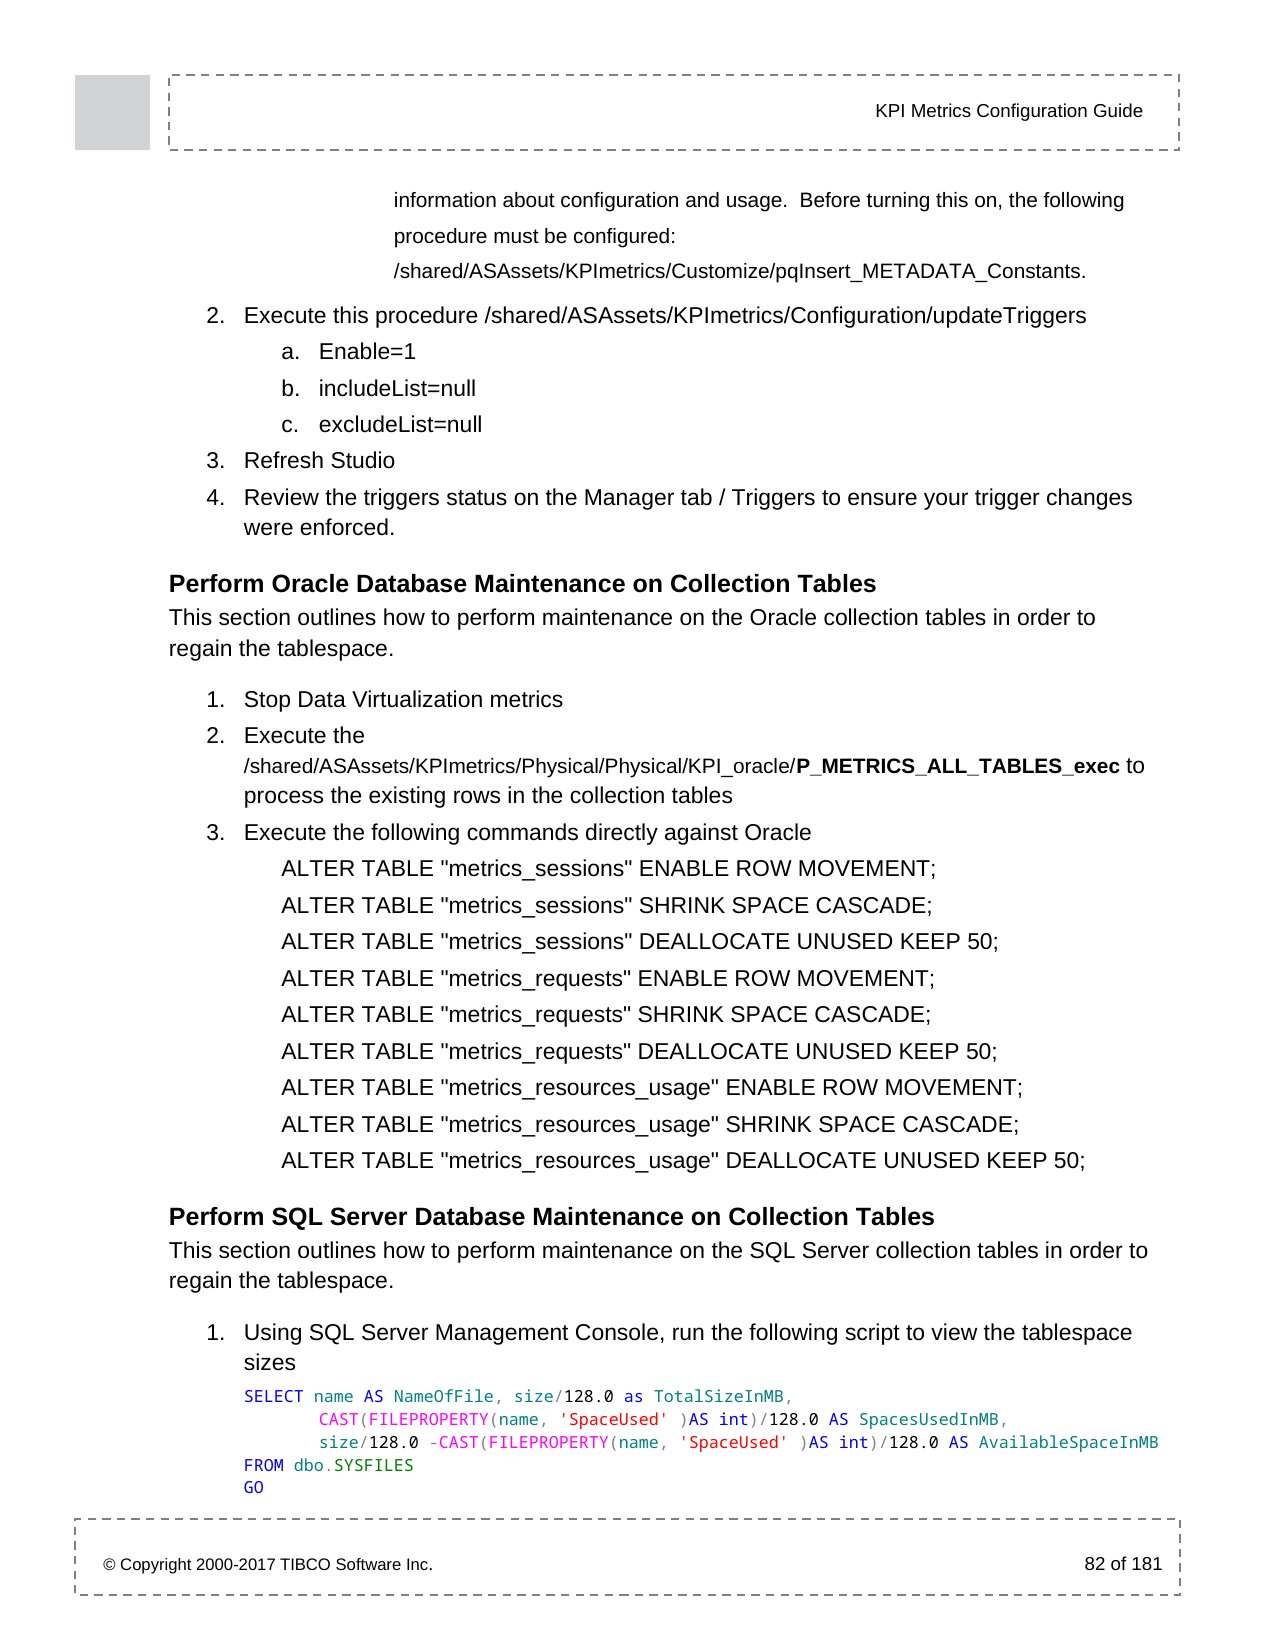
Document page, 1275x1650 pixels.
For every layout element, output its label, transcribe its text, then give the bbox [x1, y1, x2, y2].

text CAST(FILEPROPERTY(name, 'SpaceUsed' )AS int)/128.0 AS SpacesUsedInMB, [244, 1408, 1162, 1431]
text FROM dbo.SYSFILES [244, 1453, 1162, 1476]
text SELECT name AS NameOfFile, size/128.0 as TotalSizeInMB, [244, 1385, 1162, 1408]
text ALTER TABLE "metrics_requests" SHRINK SPACE CASCADE; [281, 1001, 1161, 1027]
text ALTER TABLE "metrics_sessions" ENABLE ROW MOVEMENT; [281, 855, 1161, 882]
text This section outlines how to perform maintenance on the SQL Server collection tables in order to regain the tablespace. [169, 1237, 1161, 1294]
list Refresh Studio [206, 447, 1161, 474]
subtitle Perform Oracle Database Maintenance on Collection Tables [169, 569, 1162, 598]
text GO [244, 1476, 1162, 1499]
list Review the triggers status on the Manager tab / Triggers to ensure your trigger changes were enforced. [206, 484, 1161, 540]
list Enable=1 [281, 338, 1161, 364]
text ALTER TABLE "metrics_resources_usage" DEALLOCATE UNUSED KEEP 50; [281, 1147, 1161, 1173]
list Execute the /shared/ASAssets/KPImetrics/Physical/Physical/KPI_oracle/P_METRICS_ALL_TABLES_exec to process the existing rows in the collection tables [206, 722, 1161, 809]
text ALTER TABLE "metrics_resources_usage" SHRINK SPACE CASCADE; [281, 1111, 1161, 1137]
subtitle Perform SQL Server Database Maintenance on Collection Tables [169, 1202, 1162, 1231]
text ALTER TABLE "metrics_sessions" SHRINK SPACE CASCADE; [281, 892, 1161, 918]
list Using SQL Server Management Console, run the following script to view the tablespace sizes [206, 1318, 1161, 1375]
text ALTER TABLE "metrics_requests" ENABLE ROW MOVEMENT; [281, 965, 1161, 991]
text ALTER TABLE "metrics_requests" DEALLOCATE UNUSED KEEP 50; [281, 1038, 1161, 1064]
list Execute this procedure /shared/ASAssets/KPImetrics/Configuration/updateTriggers [206, 302, 1161, 328]
list excludeList=null [281, 411, 1161, 437]
list Stop Data Virtualization metrics [206, 686, 1161, 712]
list includeList=null [281, 374, 1161, 401]
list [375, 187, 1162, 283]
text This section outlines how to perform maintenance on the Oracle collection tables in order to regain the tablespace. [169, 604, 1161, 661]
text ALTER TABLE "metrics_resources_usage" ENABLE ROW MOVEMENT; [281, 1074, 1161, 1100]
list Execute the following commands directly against Oracle [206, 819, 1161, 845]
text size/128.0 -CAST(FILEPROPERTY(name, 'SpaceUsed' )AS int)/128.0 AS AvailableSpaceInMB [244, 1431, 1162, 1453]
text ALTER TABLE "metrics_sessions" DEALLOCATE UNUSED KEEP 50; [281, 928, 1161, 954]
